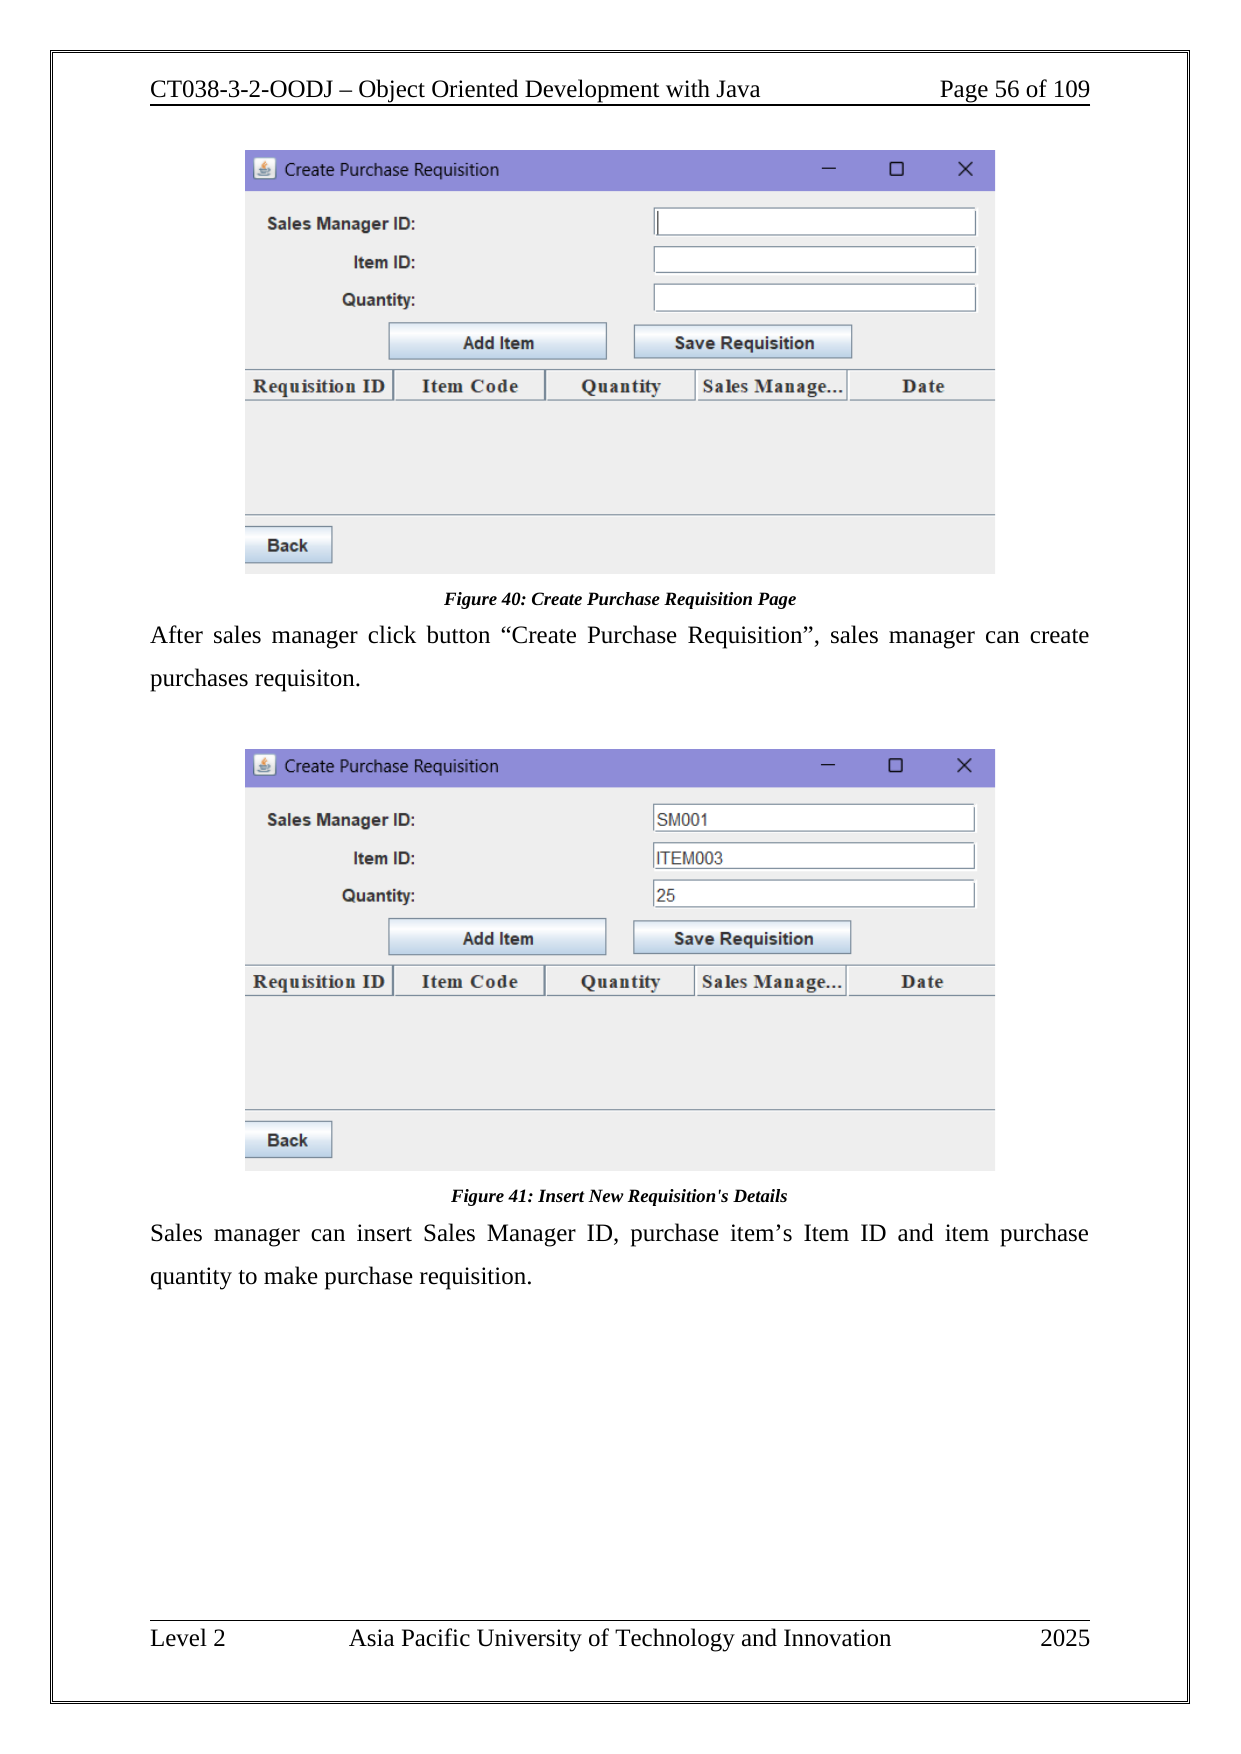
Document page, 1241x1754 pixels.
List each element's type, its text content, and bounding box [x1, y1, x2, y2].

text Figure 41: Insert New Requisition's Details [150, 1185, 1090, 1207]
text Sales manager can insert Sales Manager ID, purchase item’s Item ID and item purchase quantity to make purchase requisition. [150, 1218, 1090, 1289]
text Figure 40: Create Purchase Requisition Page [150, 588, 1090, 609]
picture [245, 150, 995, 574]
picture [245, 749, 995, 1171]
text After sales manager click button “Create Purchase Requisition”, sales manager can create purchases requisiton. [150, 620, 1090, 692]
